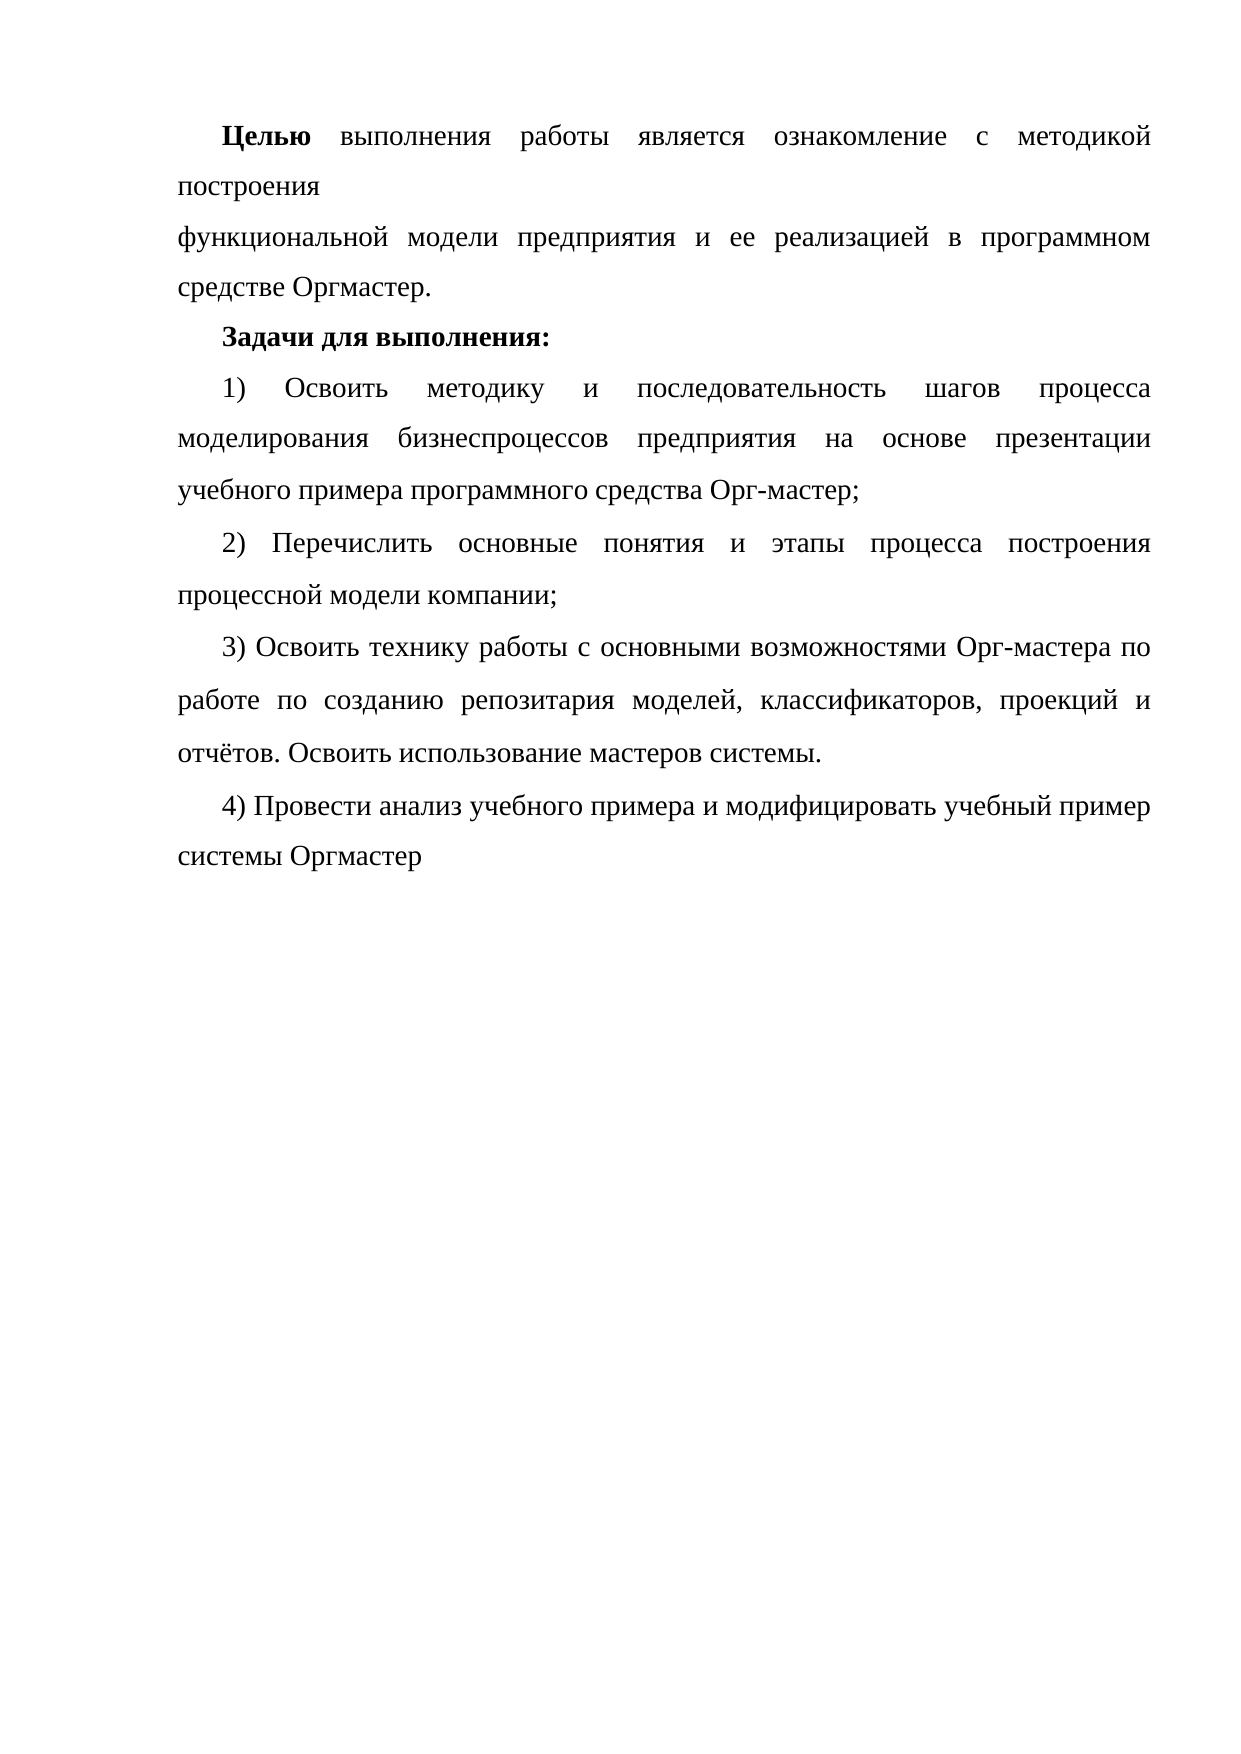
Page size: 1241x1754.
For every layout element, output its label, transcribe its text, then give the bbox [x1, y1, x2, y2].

text Задачи для выполнения: [177, 319, 1152, 353]
text 4) Провести анализ учебного примера и модифицировать учебный пример системы Оргмастер [177, 788, 1152, 872]
text Целью выполнения работы является ознакомление с методикой построения функциональной модели предприятия и ее реализацией в программном средстве Оргмастер. [177, 118, 1152, 303]
text 1) Освоить методику и последовательность шагов процесса моделирования бизнеспроцессов предприятия на основе презентации учебного примера программного средства Орг-мастер; [177, 370, 1152, 507]
text 2) Перечислить основные понятия и этапы процесса построения процессной модели компании; [177, 525, 1152, 612]
text 3) Освоить технику работы с основными возможностями Орг-мастера по работе по созданию репозитария моделей, классификаторов, проекций и отчётов. Освоить использование мастеров системы. [177, 629, 1152, 770]
